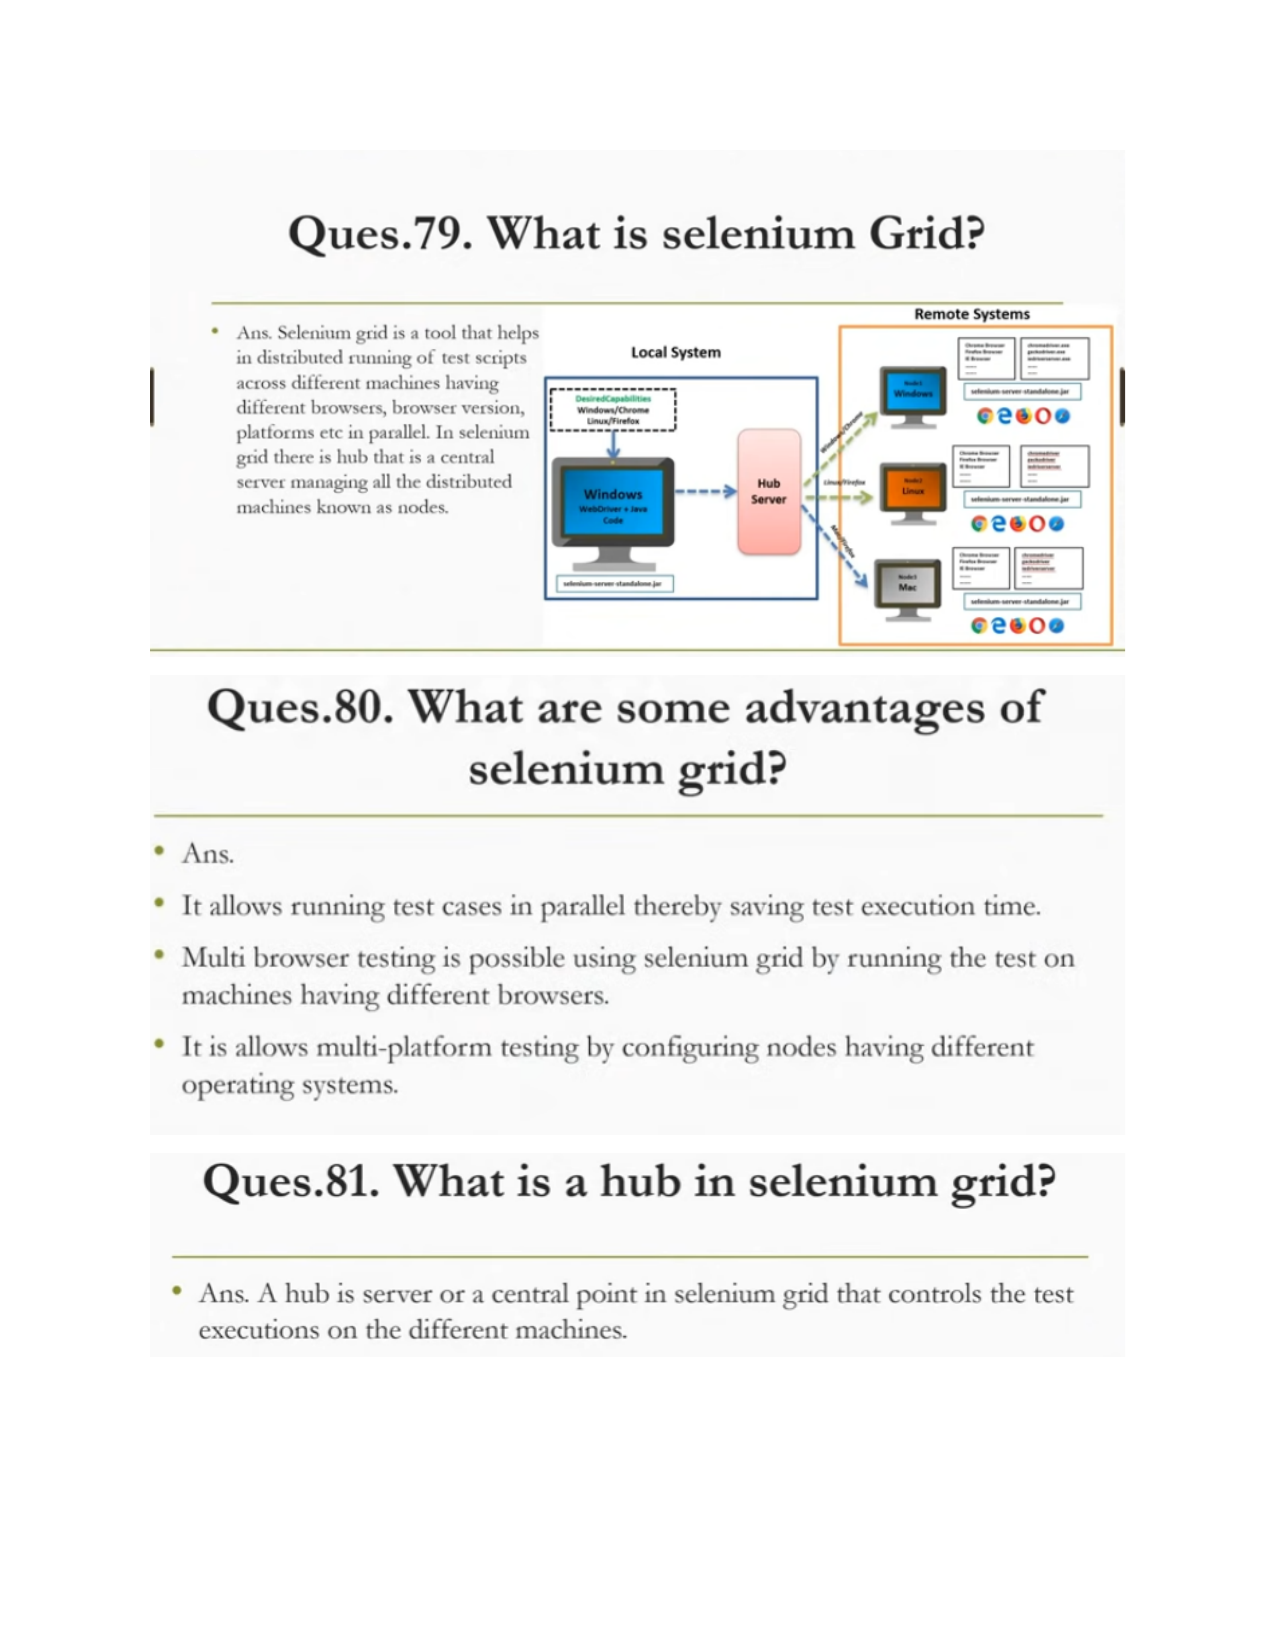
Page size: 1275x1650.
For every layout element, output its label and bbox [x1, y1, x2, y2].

picture [150, 150, 1125, 657]
picture [150, 1153, 1125, 1357]
picture [150, 675, 1125, 1135]
